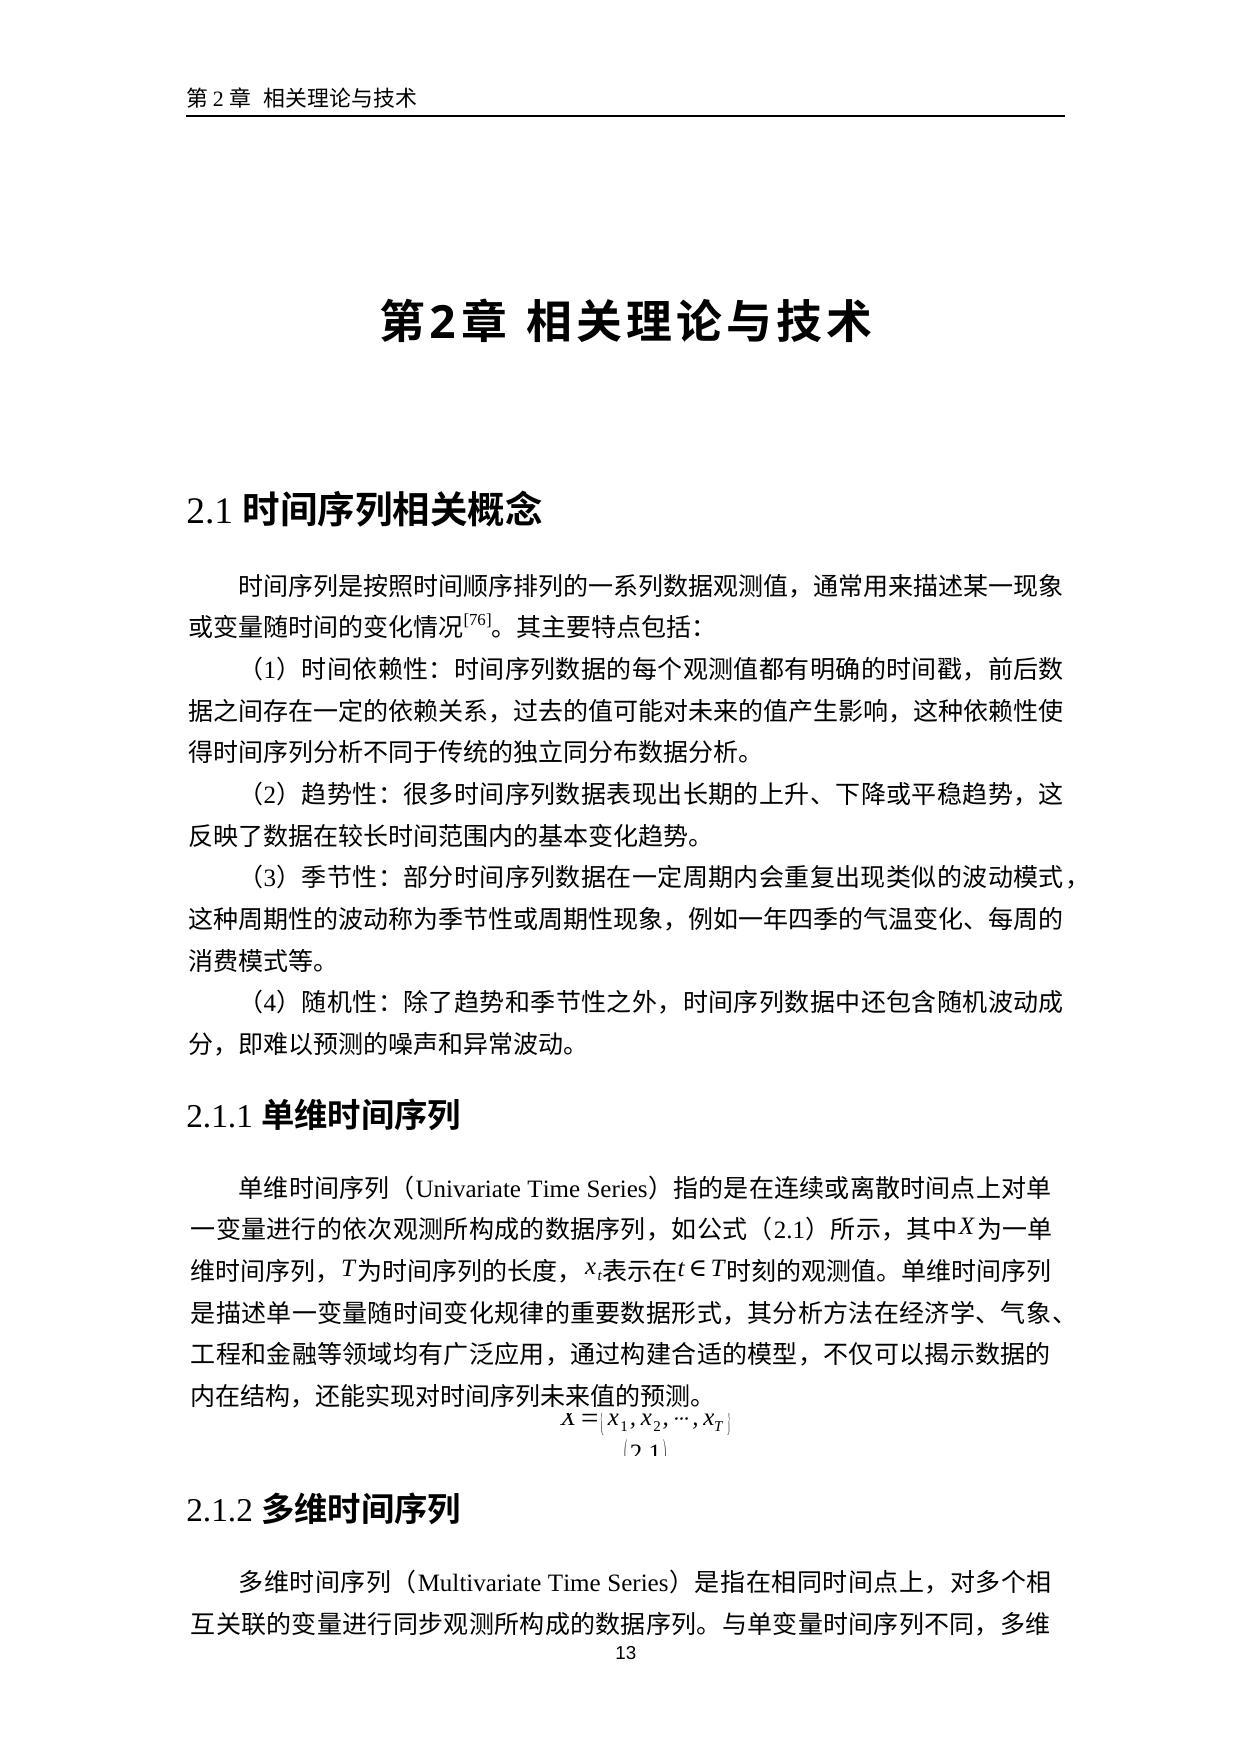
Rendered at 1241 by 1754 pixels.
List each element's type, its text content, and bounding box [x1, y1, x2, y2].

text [191, 1558, 1053, 1641]
text （4）随机性：除了趋势和季节性之外，时间序列数据中还包含随机波动成分，即难以预测的噪声和异常波动。 [188, 978, 1065, 1062]
text （3）季节性：部分时间序列数据在一定周期内会重复出现类似的波动模式，这种周期性的波动称为季节性或周期性现象，例如一年四季的气温变化、每周的消费模式等。 [188, 853, 1065, 978]
text （2）趋势性：很多时间序列数据表现出长期的上升、下降或平稳趋势，这反映了数据在较长时间范围内的基本变化趋势。 [188, 770, 1065, 853]
subtitle 多维时间序列 [186, 1483, 1065, 1531]
subtitle 相关理论与技术 [186, 286, 1065, 352]
subtitle 单维时间序列 [186, 1089, 1065, 1137]
text 时间序列是按照时间顺序排列的一系列数据观测值，通常用来描述某一现象或变量随时间的变化情况[76]。其主要特点包括： [188, 562, 1065, 645]
subtitle 时间序列相关概念 [186, 480, 1065, 534]
text 单维时间序列（Univariate Time Series）指的是在连续或离散时间点上对单一变量进行的依次观测所构成的数据序列，如公式（2.1）所示，其中为一单维时间序列，为时间序列的长度，表示在时刻的观测值。单维时间序列是描述单一变量随时间变化规律的重要数据形式，其分析方法在经济学、气象、工程和金融等领域均有广泛应用，通过构建合适的模型，不仅可以揭示数据的内在结构，还能实现对时间序列未来值的预测。 [191, 1164, 1053, 1414]
text （1）时间依赖性：时间序列数据的每个观测值都有明确的时间戳，前后数据之间存在一定的依赖关系，过去的值可能对未来的值产生影响，这种依赖性使得时间序列分析不同于传统的独立同分布数据分析。 [188, 645, 1065, 770]
